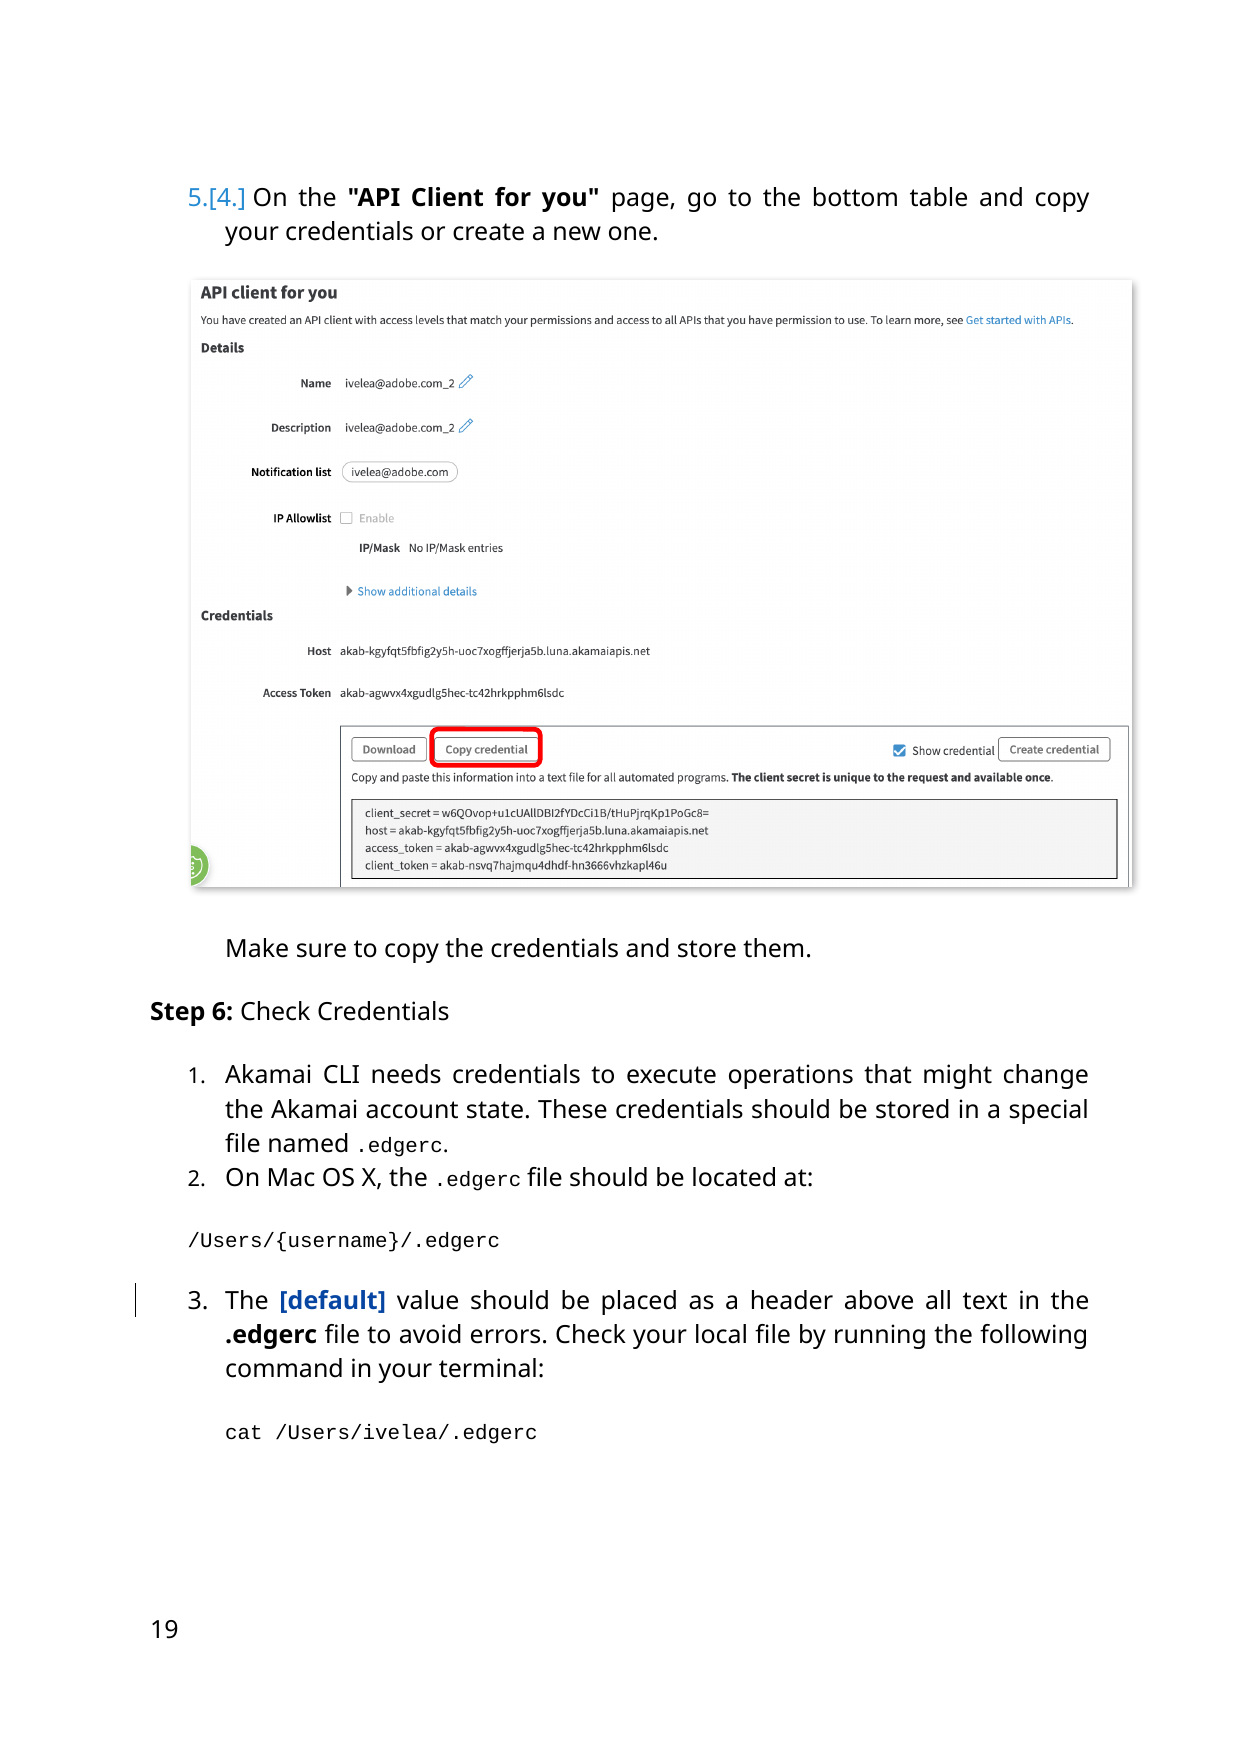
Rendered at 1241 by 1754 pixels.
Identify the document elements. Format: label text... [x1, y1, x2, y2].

text Make sure to copy the credentials and store them. [225, 931, 1090, 965]
picture [191, 280, 1132, 887]
list The [default] value should be placed as a header above all text in the .edgerc file to avoid errors. Check your local file by running the following command in your terminal: [187, 1283, 1090, 1385]
text cat /Users/ivelea/.edgerc [225, 1414, 1090, 1446]
list Akamai CLI needs credentials to execute operations that might change the Akamai account state. These credentials should be stored in a special file named .edgerc. [187, 1057, 1090, 1159]
subtitle Step 6: Check Credentials [150, 994, 1090, 1028]
list On Mac OS X, the .edgerc file should be located at: [187, 1159, 1090, 1193]
text /Users/{username}/.edgerc [150, 1223, 1090, 1254]
list On the "API Client for you" page, go to the bottom table and copy your credentials or create a new one. [187, 179, 1090, 247]
